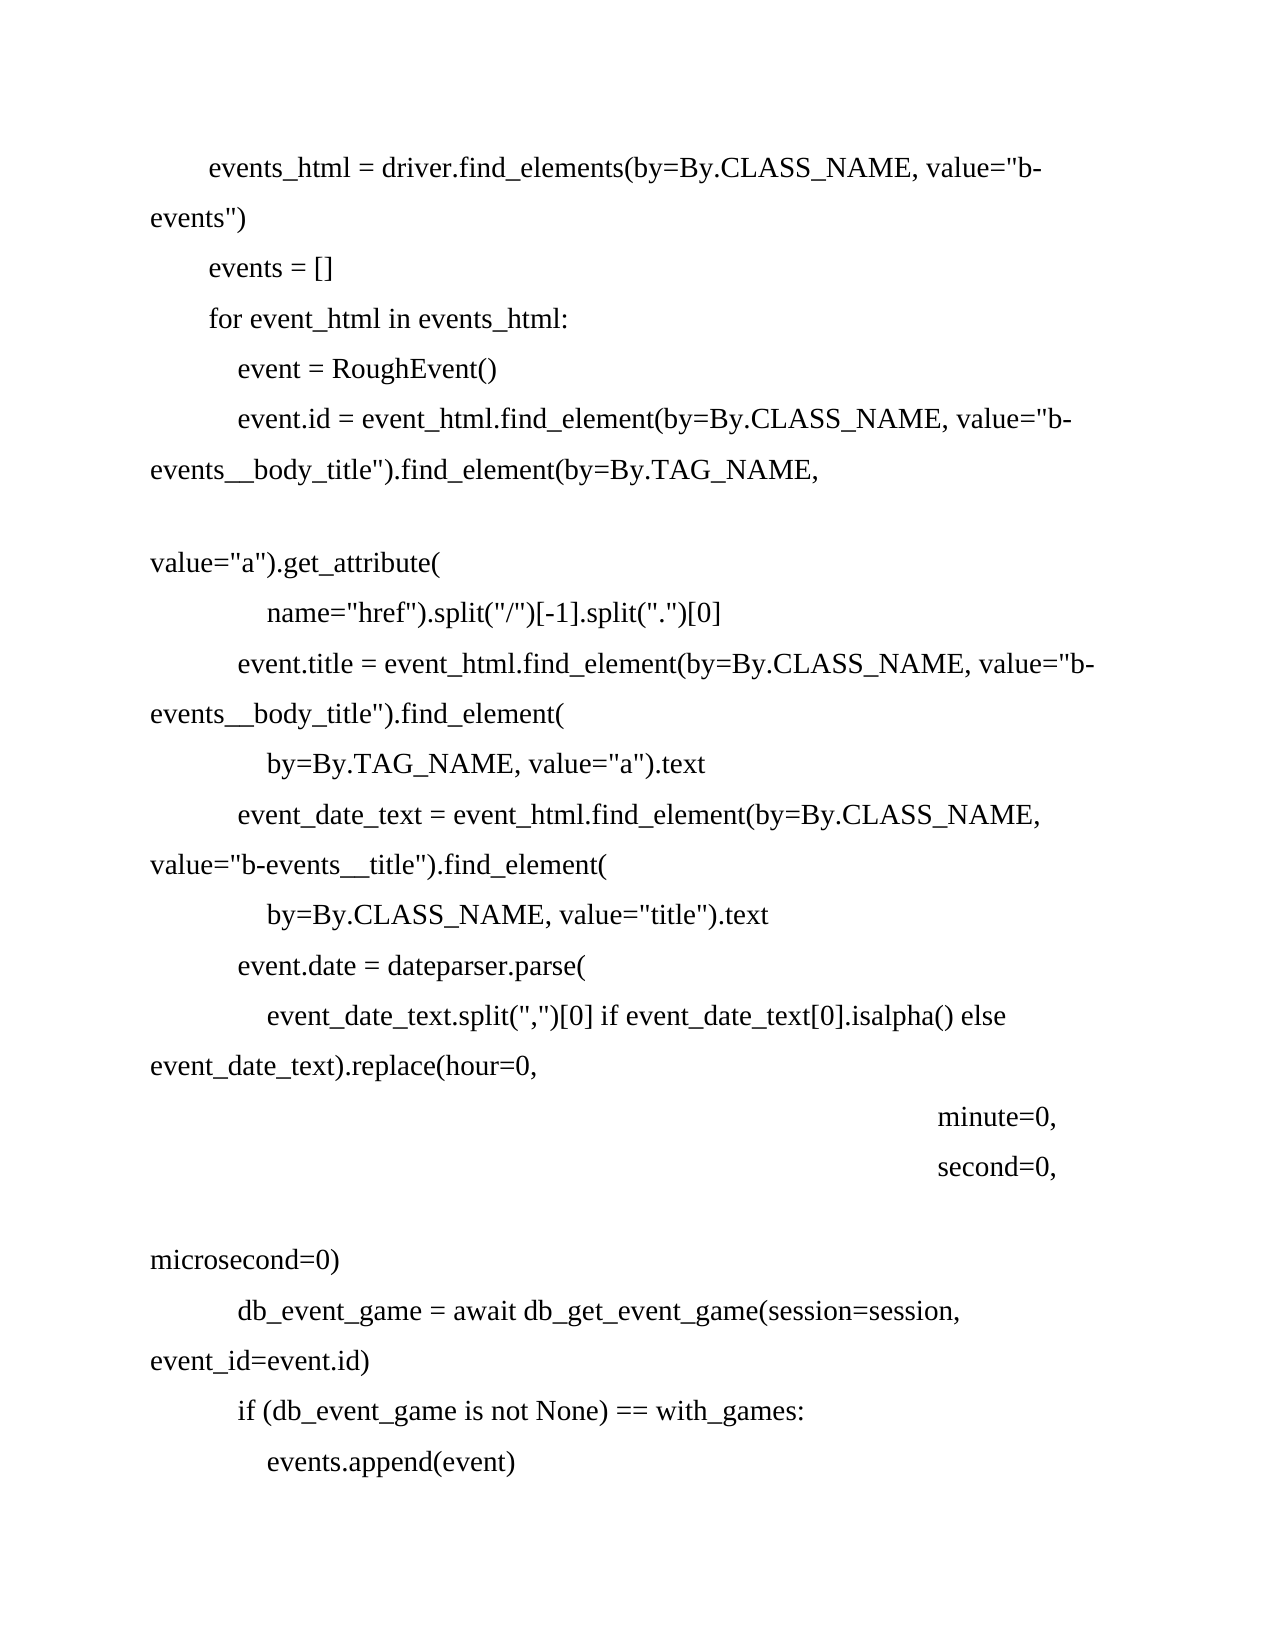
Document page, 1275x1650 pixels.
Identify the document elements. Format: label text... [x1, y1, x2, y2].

text name="href").split("/")[-1].split(".")[0] [150, 596, 1125, 629]
text event.id = event_html.find_element(by=By.CLASS_NAME, value="b-events__body_title").find_element(by=By.TAG_NAME, [150, 402, 1125, 485]
text if (db_event_game is not None) == with_games: [150, 1393, 1125, 1427]
text second=0, [150, 1149, 1125, 1183]
text minute=0, [150, 1099, 1125, 1132]
text for event_html in events_html: [150, 301, 1125, 334]
text event = RoughEvent() [150, 351, 1125, 385]
text events_html = driver.find_elements(by=By.CLASS_NAME, value="b-events") [150, 150, 1125, 234]
text by=By.TAG_NAME, value="a").text [150, 747, 1125, 780]
text event_date_text = event_html.find_element(by=By.CLASS_NAME, value="b-events__title").find_element( [150, 797, 1125, 881]
text events = [] [150, 251, 1125, 284]
text event.title = event_html.find_element(by=By.CLASS_NAME, value="b-events__body_title").find_element( [150, 646, 1125, 730]
text events.append(event) [150, 1444, 1125, 1477]
text microsecond=0) [150, 1199, 1125, 1276]
text event.date = dateparser.parse( [150, 948, 1125, 981]
text event_date_text.split(",")[0] if event_date_text[0].isalpha() else event_date_text).replace(hour=0, [150, 998, 1125, 1082]
text by=By.CLASS_NAME, value="title").text [150, 897, 1125, 931]
text value="a").get_attribute( [150, 502, 1125, 579]
text db_event_game = await db_get_event_game(session=session, event_id=event.id) [150, 1293, 1125, 1377]
